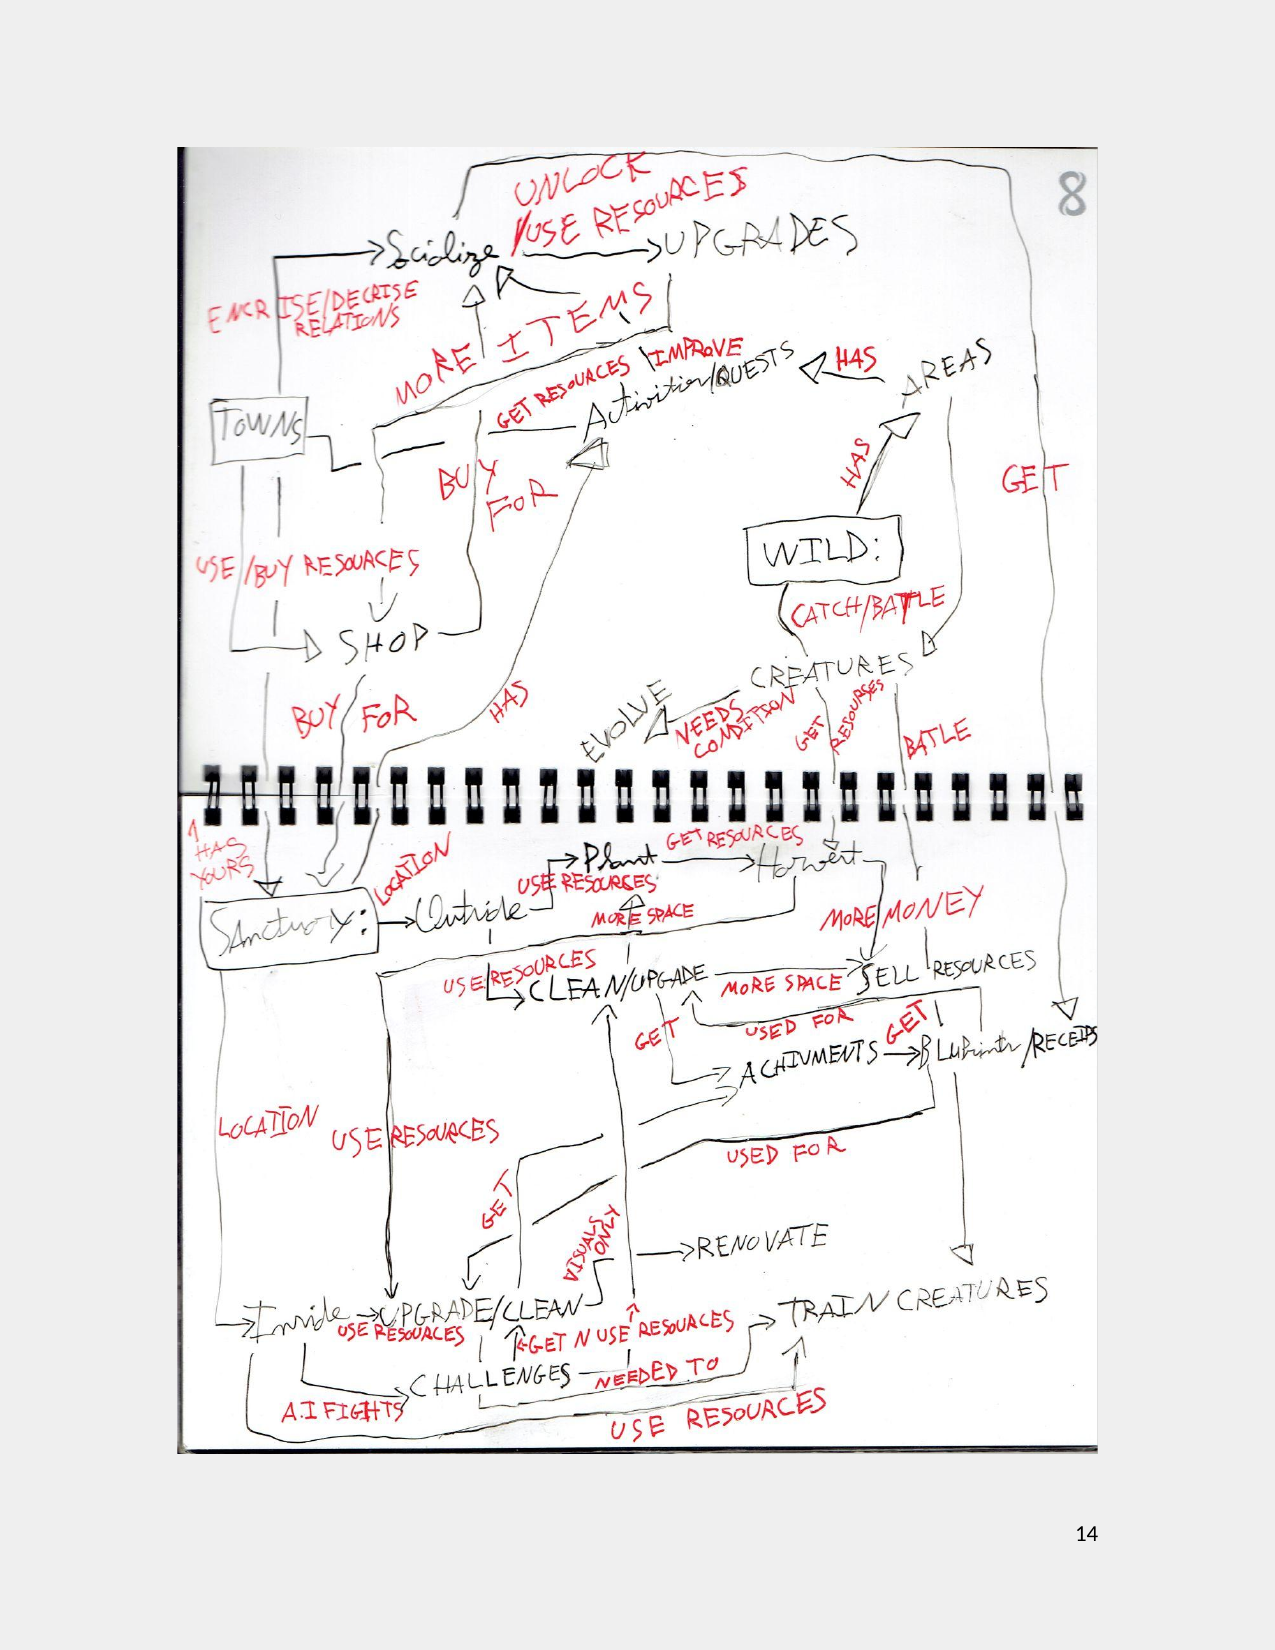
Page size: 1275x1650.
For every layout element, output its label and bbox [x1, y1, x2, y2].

picture [177, 147, 1098, 1454]
